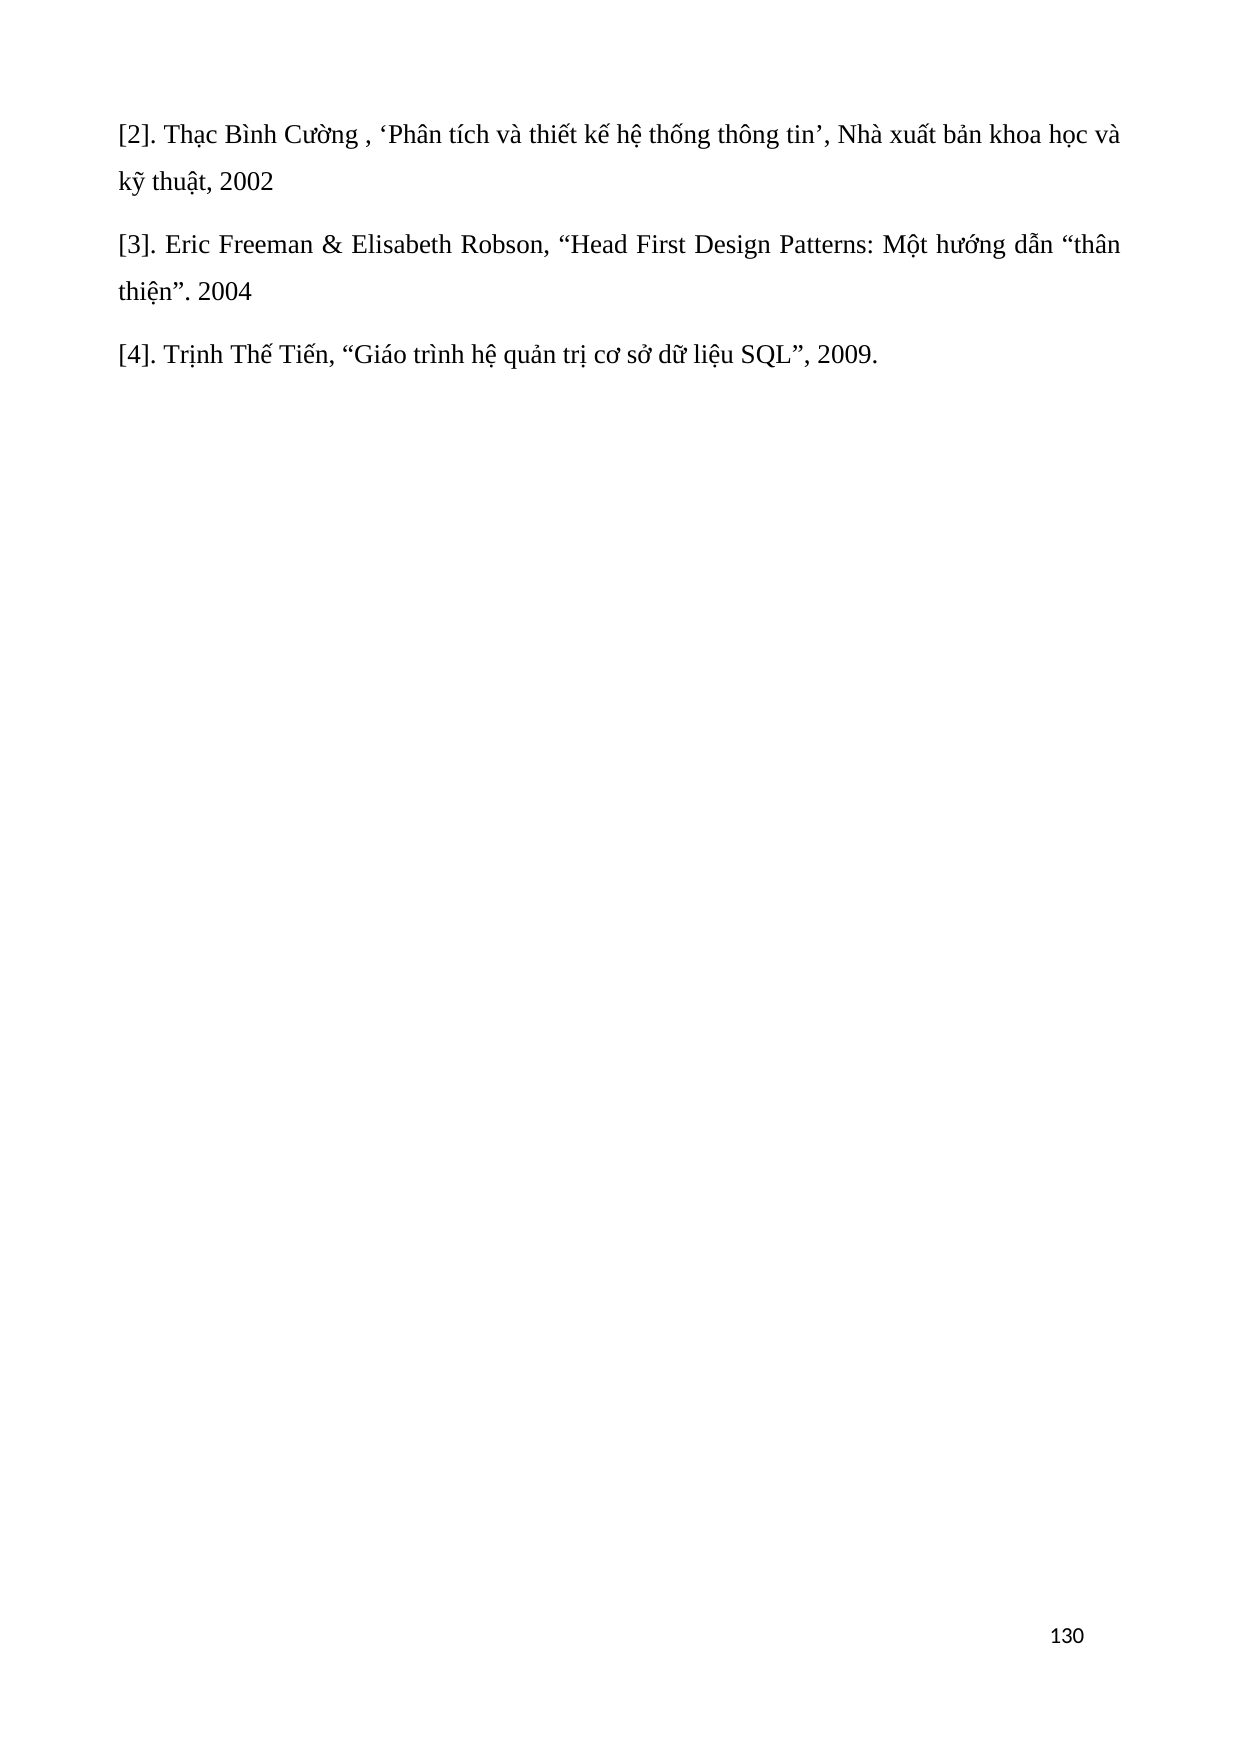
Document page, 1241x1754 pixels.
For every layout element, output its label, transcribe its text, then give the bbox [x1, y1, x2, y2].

text [4]. Trịnh Thế Tiến, “Giáo trình hệ quản trị cơ sở dữ liệu SQL”, 2009. [118, 338, 1122, 369]
text [2]. Thạc Bình Cường , ‘Phân tích và thiết kế hệ thống thông tin’, Nhà xuất bản khoa học và kỹ thuật, 2002 [118, 118, 1122, 196]
text [3]. Eric Freeman & Elisabeth Robson, “Head First Design Patterns: Một hướng dẫn “thân thiện”. 2004 [118, 228, 1122, 306]
